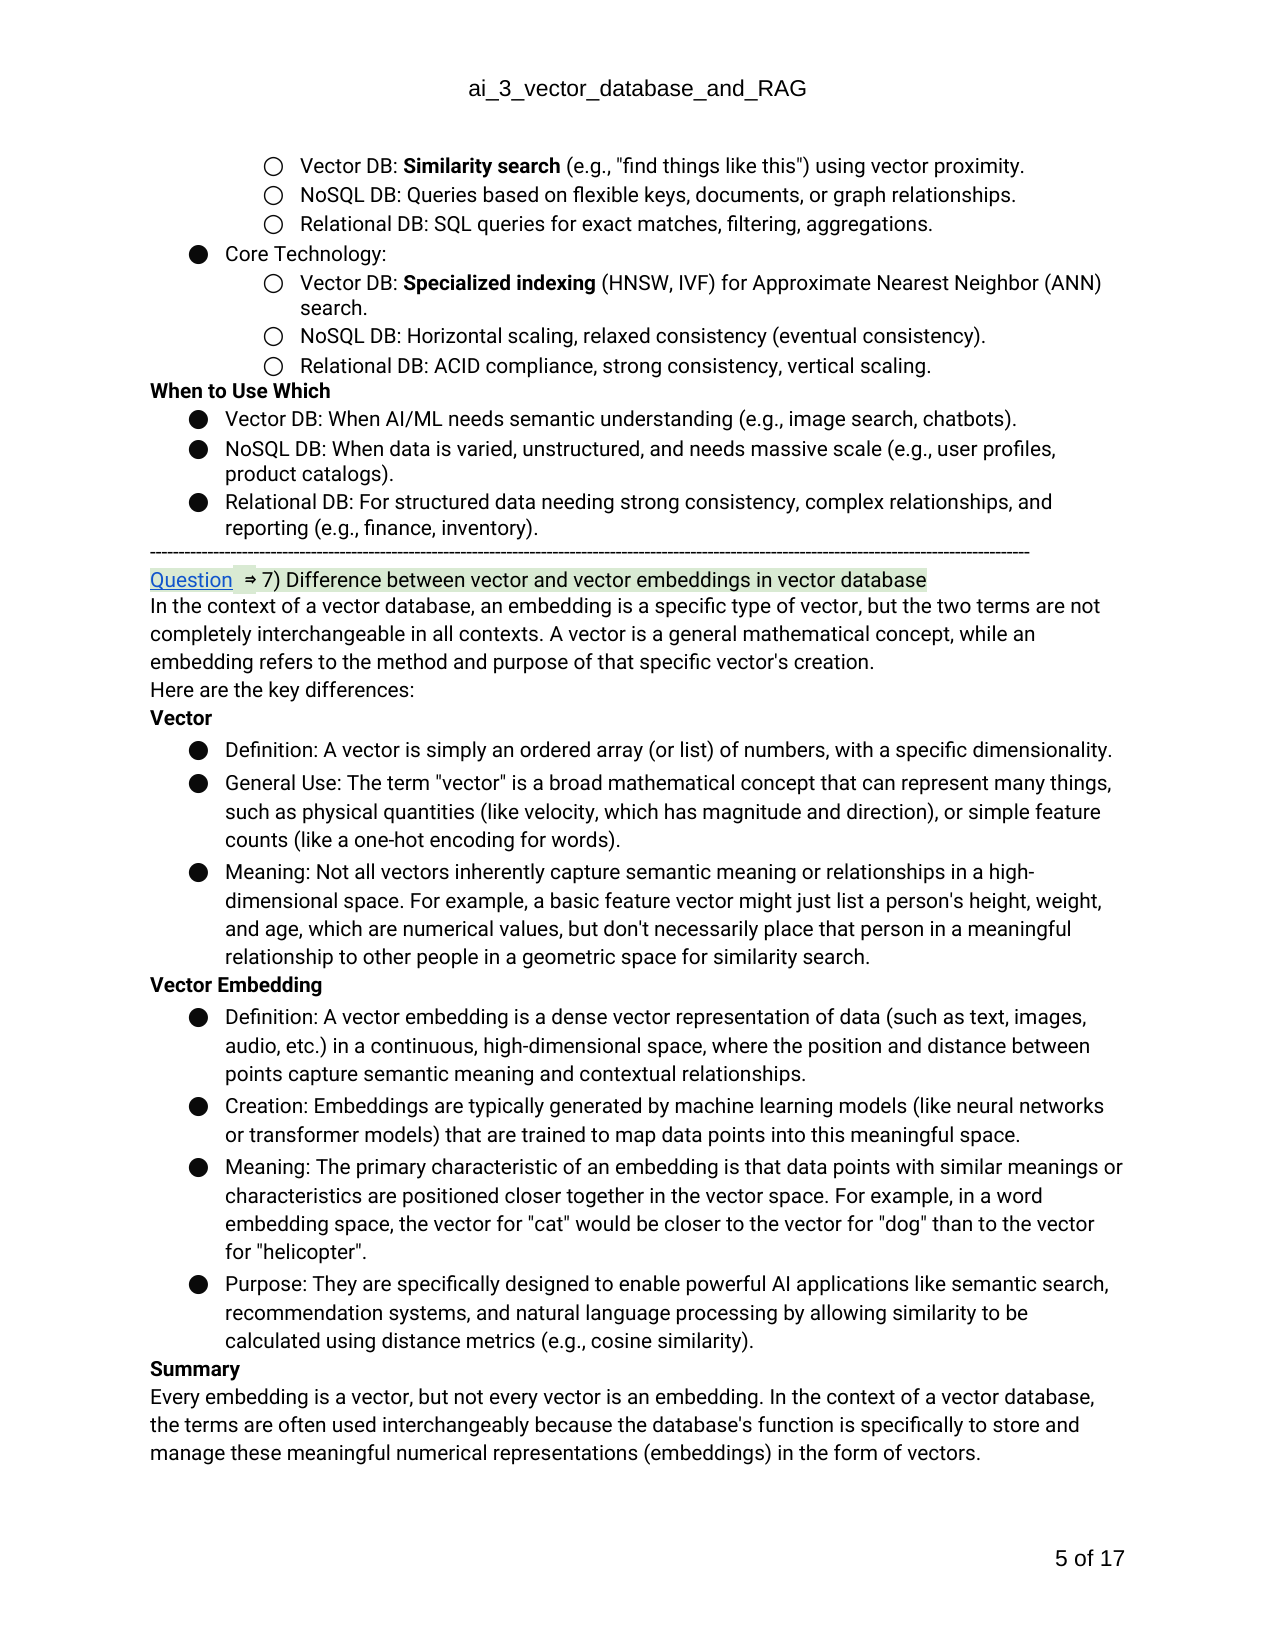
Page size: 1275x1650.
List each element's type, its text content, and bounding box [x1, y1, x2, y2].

list NoSQL DB: When data is varied, unstructured, and needs massive scale (e.g., user profiles, product catalogs). [187, 433, 1125, 487]
list NoSQL DB: Queries based on flexible keys, documents, or graph relationships. [262, 179, 1125, 208]
text When to Use Which [150, 379, 1125, 404]
text Question 7) Difference between vector and vector embeddings in vector database [150, 564, 1125, 594]
list Meaning: Not all vectors inherently capture semantic meaning or relationships in a high-dimensional space. For example, a basic feature vector might just list a person's height, weight, and age, which are numerical values, but don't necessarily place that person in a meaningful relationship to other people in a geometric space for similarity search. [187, 856, 1125, 970]
list Definition: A vector embedding is a dense vector representation of data (such as text, images, audio, etc.) in a continuous, high-dimensional space, where the position and distance between points capture semantic meaning and contextual relationships. [187, 1001, 1125, 1087]
list Vector DB: Similarity search (e.g., "find things like this") using vector proximity. [262, 150, 1125, 179]
list Relational DB: SQL queries for exact matches, filtering, aggregations. [262, 208, 1125, 238]
list Vector DB: Specialized indexing (HNSW, IVF) for Approximate Nearest Neighbor (ANN) search. [262, 267, 1125, 321]
list Relational DB: For structured data needing strong consistency, complex relationships, and reporting (e.g., finance, inventory). [187, 487, 1125, 540]
text --------------------------------------------------------------------------------------------------------------------------------------------------------- [150, 540, 1125, 564]
list General Use: The term "vector" is a broad mathematical concept that can represent many things, such as physical quantities (like velocity, which has magnitude and direction), or simple feature counts (like a one-hot encoding for words). [187, 767, 1125, 853]
list Definition: A vector is simply an ordered array (or list) of numbers, with a specific dimensionality. [187, 734, 1125, 763]
text Vector Embedding [150, 973, 1125, 998]
text Here are the key differences: [150, 678, 1125, 702]
list Core Technology: [187, 238, 1125, 267]
list Vector DB: When AI/ML needs semantic understanding (e.g., image search, chatbots). [187, 404, 1125, 433]
text Summary [150, 1357, 1125, 1382]
list Relational DB: ACID compliance, strong consistency, vertical scaling. [262, 350, 1125, 379]
text Every embedding is a vector, but not every vector is an embedding. In the context of a vector database, the terms are often used interchangeably because the database's function is specifically to store and manage these meaningful numerical representations (embeddings) in the form of vectors. [150, 1385, 1125, 1466]
list Purpose: They are specifically designed to enable powerful AI applications like semantic search, recommendation systems, and natural language processing by allowing similarity to be calculated using distance metrics (e.g., cosine similarity). [187, 1268, 1125, 1353]
list Creation: Embeddings are typically generated by machine learning models (like neural networks or transformer models) that are trained to map data points into this meaningful space. [187, 1090, 1125, 1148]
text In the context of a vector database, an embedding is a specific type of vector, but the two terms are not completely interchangeable in all contexts. A vector is a general mathematical concept, while an embedding refers to the method and purpose of that specific vector's creation. [150, 594, 1125, 674]
list Meaning: The primary characteristic of an embedding is that data points with similar meanings or characteristics are positioned closer together in the vector space. For example, in a word embedding space, the vector for "cat" would be closer to the vector for "dog" than to the vector for "helicopter". [187, 1151, 1125, 1264]
text Vector [150, 706, 1125, 730]
list NoSQL DB: Horizontal scaling, relaxed consistency (eventual consistency). [262, 321, 1125, 350]
